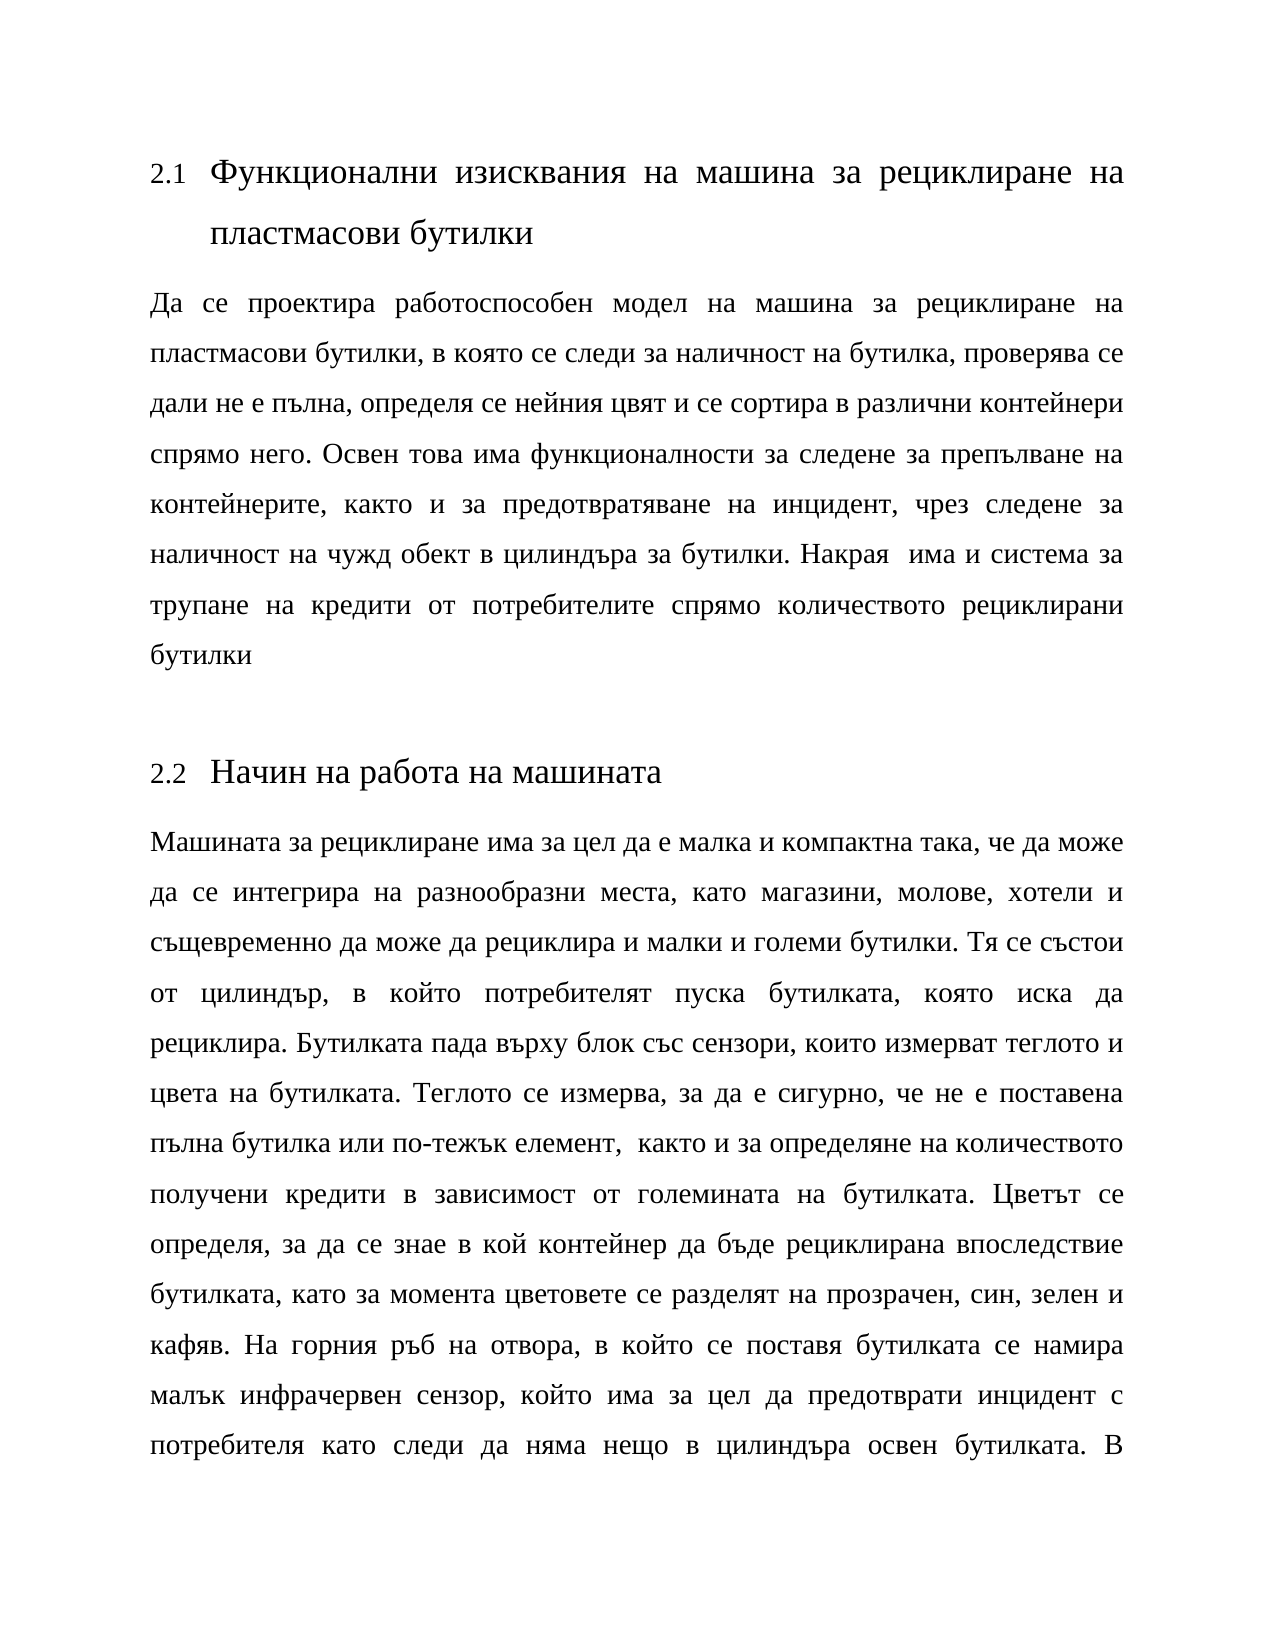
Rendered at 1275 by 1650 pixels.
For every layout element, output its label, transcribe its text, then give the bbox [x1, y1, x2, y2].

subtitle Начин на работа на машината [150, 750, 1125, 791]
subtitle Функционални изисквания на машина за рециклиране на пластмасови бутилки [150, 150, 1125, 252]
text Да се проектира работоспособен модел на машина за рециклиране на пластмасови бутилки, в която се следи за наличност на бутилка, проверява се дали не е пълна, определя се нейния цвят и се сортира в различни контейнери спрямо него. Освен това има функционалности за следене за препълване на контейнерите, както и за предотвратяване на инцидент, чрез следене за наличност на чужд обект в цилиндъра за бутилки. Накрая има и система за трупане на кредити от потребителите спрямо количеството рециклирани бутилки [150, 285, 1125, 671]
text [150, 824, 1125, 1461]
